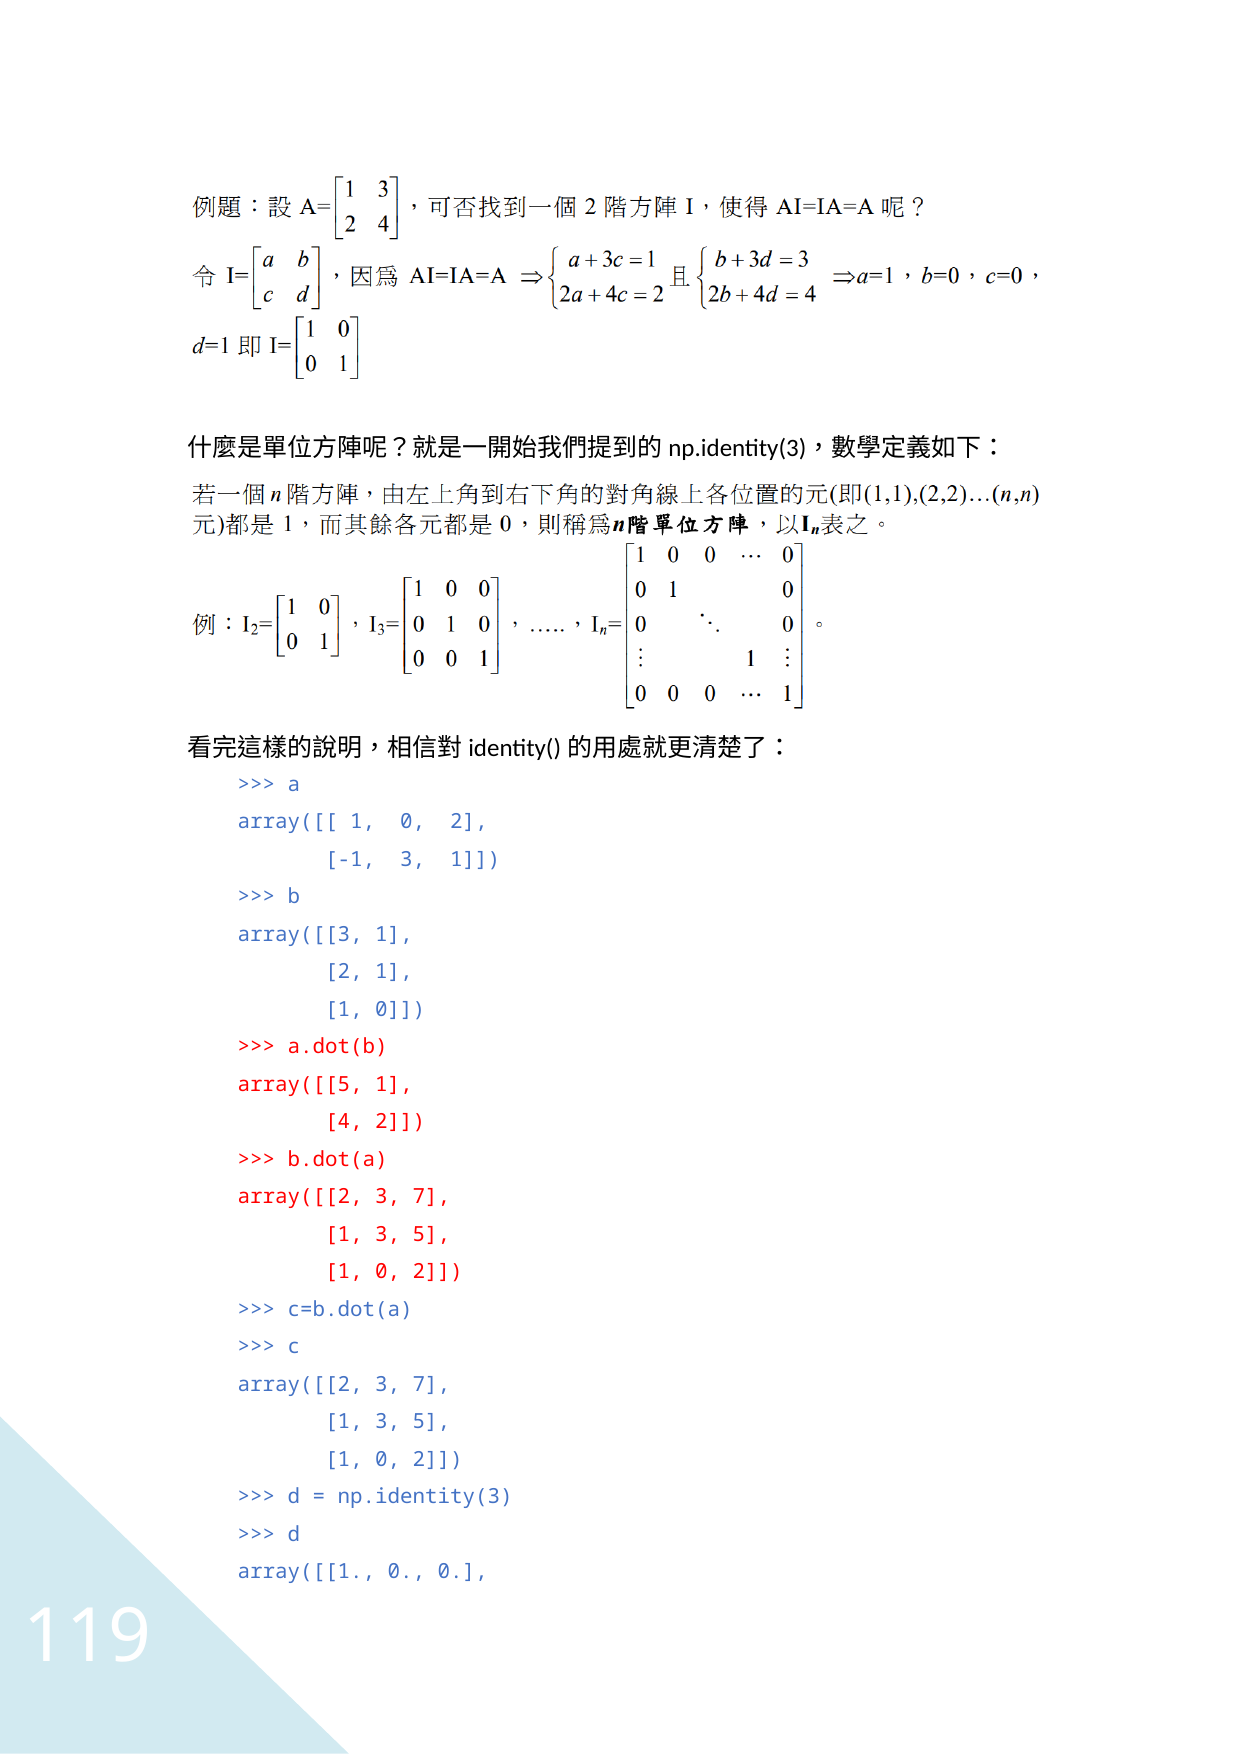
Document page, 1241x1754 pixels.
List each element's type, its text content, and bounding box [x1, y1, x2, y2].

list [1, 0, 2]]) [237, 1439, 1053, 1477]
list array([[1., 0., 0.], [237, 1552, 1053, 1589]
list [1, 0, 2]]) [237, 1252, 1053, 1289]
list [1, 3, 5], [237, 1402, 1053, 1439]
list >>> c=b.dot(a) [237, 1289, 1053, 1327]
list [2, 1], [237, 952, 1053, 989]
picture [187, 167, 1053, 387]
list >>> b.dot(a) [237, 1139, 1053, 1177]
list [1, 0]]) [237, 989, 1053, 1027]
picture [187, 479, 1053, 712]
list >>> a.dot(b) [237, 1027, 1053, 1064]
list >>> d = np.identity(3) [237, 1477, 1053, 1514]
list [-1, 3, 1]]) [237, 839, 1053, 877]
list array([[ 1, 0, 2], [237, 802, 1053, 839]
list >>> c [237, 1327, 1053, 1364]
list array([[5, 1], [237, 1064, 1053, 1102]
list >>> b [237, 877, 1053, 914]
list [1, 3, 5], [237, 1214, 1053, 1252]
text 什麼是單位方陣呢？就是一開始我們提到的 np.identity(3)，數學定義如下： [187, 427, 1053, 464]
list array([[2, 3, 7], [237, 1364, 1053, 1402]
list >>> d [237, 1514, 1053, 1552]
list array([[3, 1], [237, 914, 1053, 952]
list array([[2, 3, 7], [237, 1177, 1053, 1214]
list >>> a [237, 764, 1053, 802]
list [4, 2]]) [237, 1102, 1053, 1139]
text 看完這樣的說明，相信對 identity() 的用處就更清楚了： [187, 727, 1053, 764]
